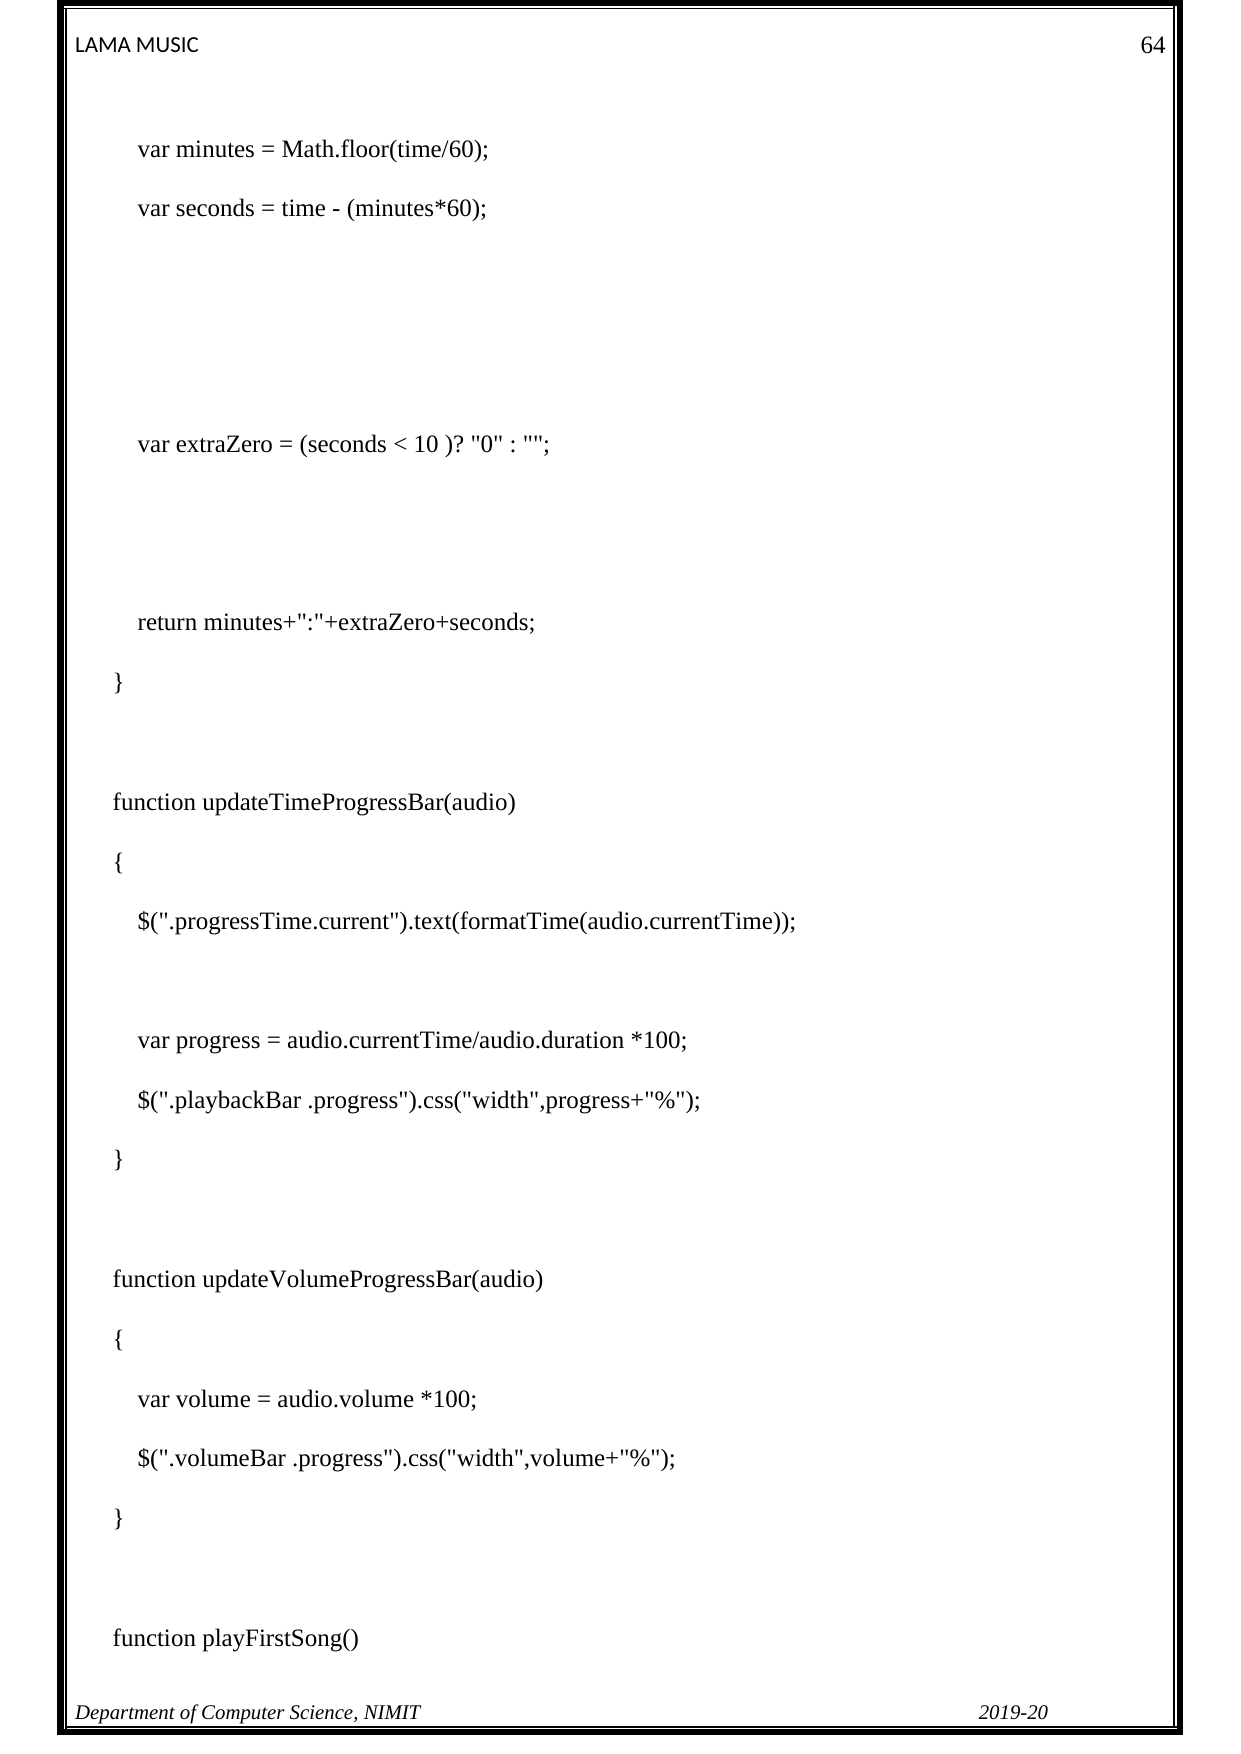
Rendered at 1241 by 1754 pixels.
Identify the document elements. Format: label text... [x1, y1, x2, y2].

text } [112, 1503, 1144, 1532]
text } [112, 1144, 1144, 1173]
text $(".progressTime.current").text(formatTime(audio.currentTime)); [112, 906, 1144, 935]
text var progress = audio.currentTime/audio.duration *100; [112, 1025, 1144, 1054]
text var extraZero = (seconds < 10 )? "0" : ""; [112, 429, 1144, 458]
text var volume = audio.volume *100; [112, 1384, 1144, 1412]
text var seconds = time - (minutes*60); [112, 193, 1144, 222]
text function updateVolumeProgressBar(audio) [112, 1264, 1144, 1293]
text function playFirstSong() [112, 1623, 1144, 1652]
text $(".volumeBar .progress").css("width",volume+"%"); [112, 1443, 1144, 1472]
text { [112, 1324, 1144, 1353]
text return minutes+":"+extraZero+seconds; [112, 607, 1144, 636]
text { [112, 847, 1144, 875]
text $(".playbackBar .progress").css("width",progress+"%"); [112, 1085, 1144, 1113]
text function updateTimeProgressBar(audio) [112, 787, 1144, 816]
text var minutes = Math.floor(time/60); [112, 134, 1144, 162]
text } [112, 667, 1144, 696]
